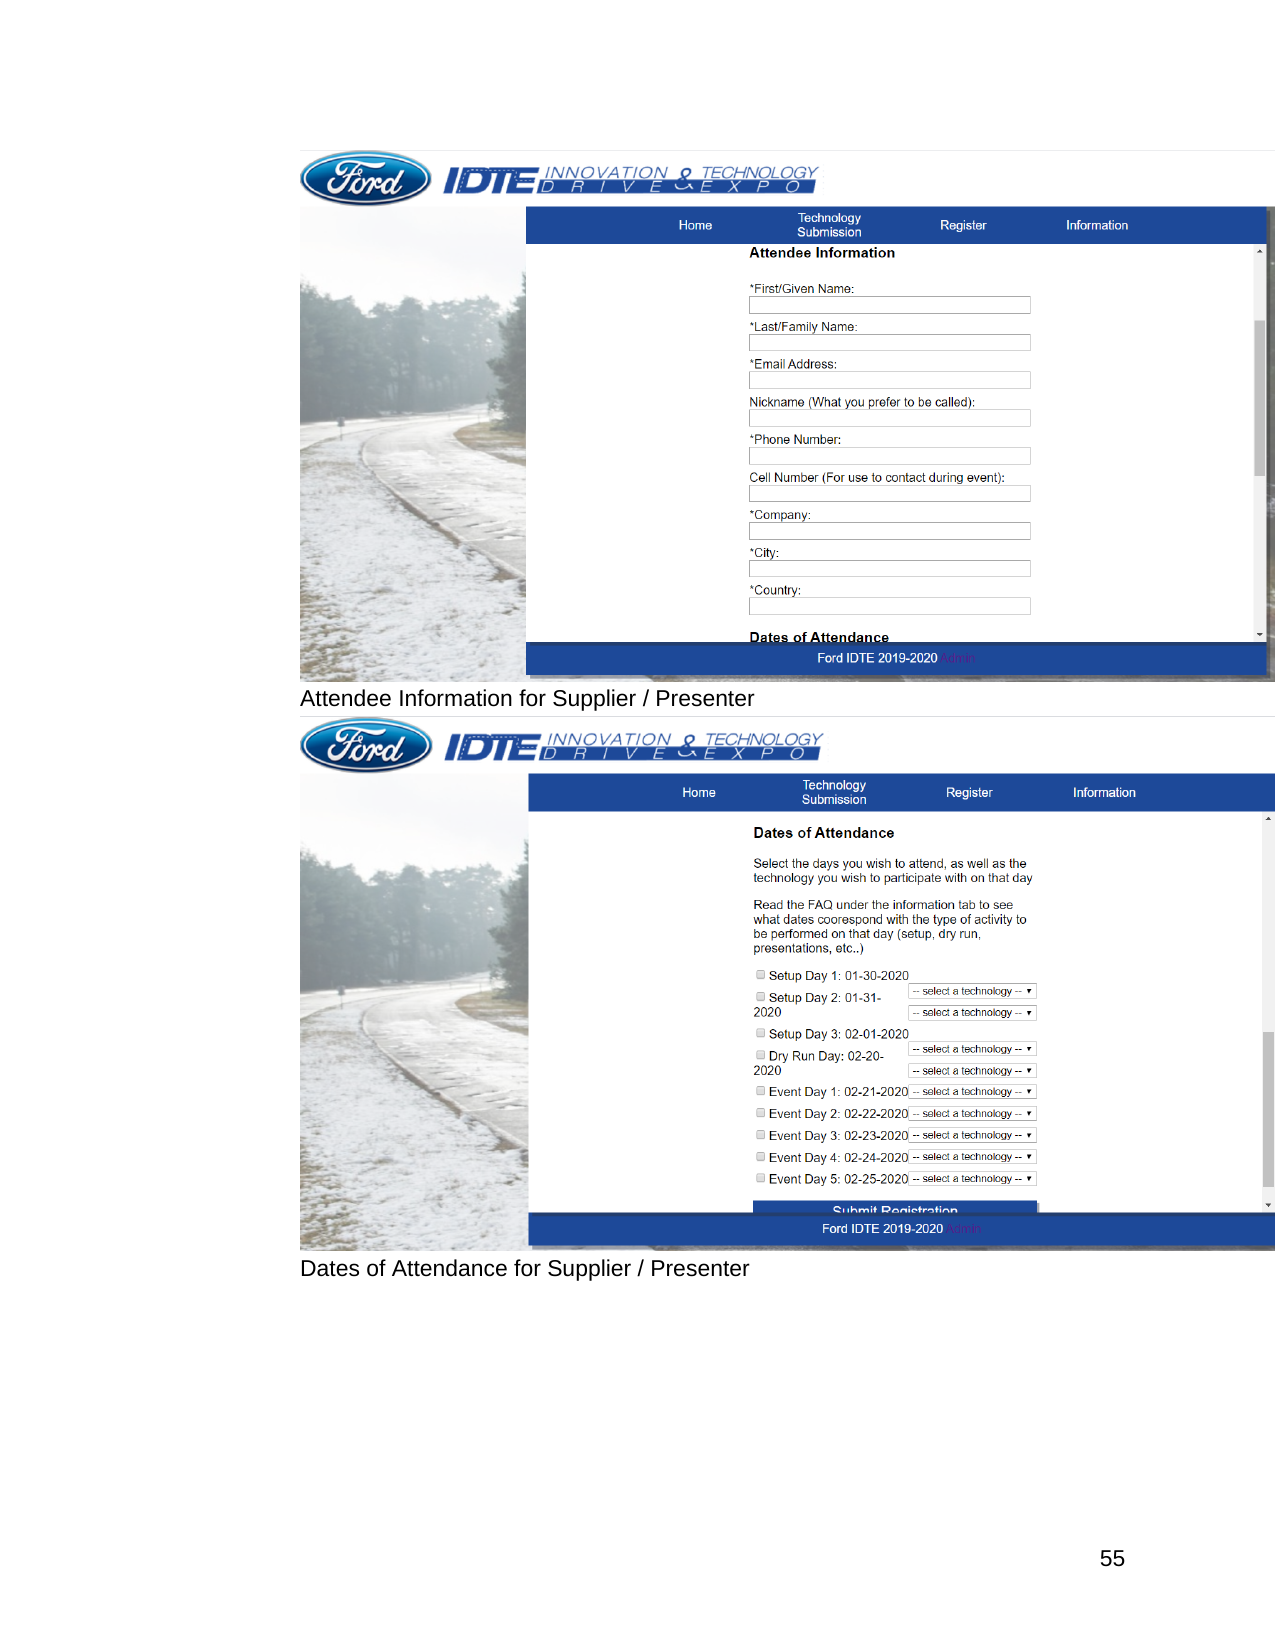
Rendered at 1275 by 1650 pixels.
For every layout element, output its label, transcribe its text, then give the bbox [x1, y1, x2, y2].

text Attendee Information for Supplier / Presenter [300, 685, 1125, 711]
text Dates of Attendance for Supplier / Presenter [300, 1254, 1125, 1281]
picture [300, 715, 1275, 1251]
picture [300, 150, 1275, 682]
